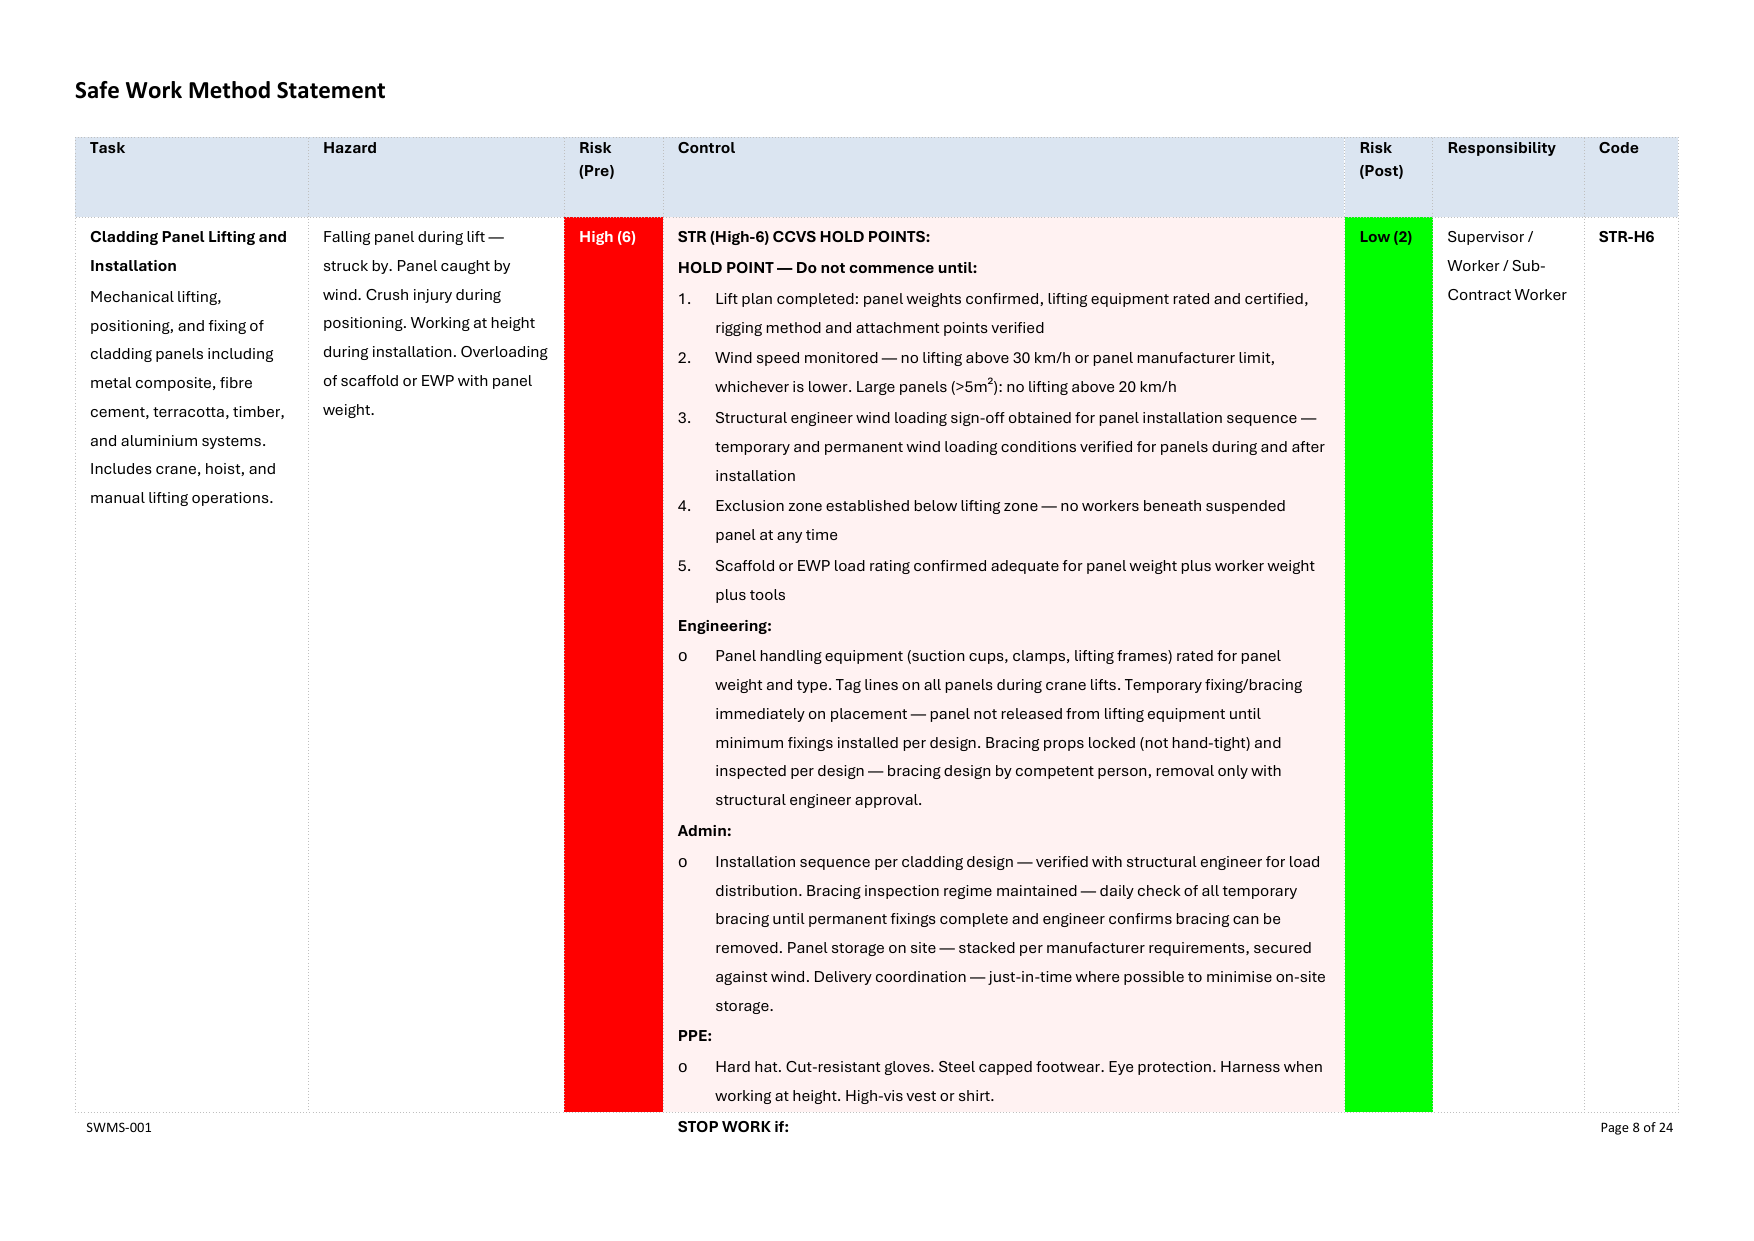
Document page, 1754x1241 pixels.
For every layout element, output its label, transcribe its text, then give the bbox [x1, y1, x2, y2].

table_header Code [1584, 137, 1678, 217]
table_header Hazard [308, 137, 564, 217]
table_cell Falling panel during lift — struck by. Panel caught by wind. Crush injury during positioning. Working at height during installation. Overloading of scaffold or EWP with panel weight. [308, 217, 564, 1112]
table_header Control [663, 137, 1344, 217]
table_header Task [75, 137, 308, 217]
table_cell High (6) [564, 217, 663, 1112]
table_header Risk (Pre) [564, 137, 663, 217]
table_cell STR-H6 [1584, 217, 1678, 1112]
table_header Responsibility [1433, 137, 1584, 217]
table_header Risk (Post) [1345, 137, 1433, 217]
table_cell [1433, 217, 1584, 1112]
table_cell Low (2) [1345, 217, 1433, 1112]
table_cell STR (High-6) CCVS HOLD POINTS: HOLD POINT — Do not commence until: Lift plan completed: panel weights confirmed, lifting equipment rated and certified, rigging method and attachment points verified Wind speed monitored — no lifting above 30 km/h or panel manufacturer limit, whichever is lower. Large panels (>5m²): no lifting above 20 km/h Structural engineer wind loading sign-off obtained for panel installation sequence — temporary and permanent wind loading conditions verified for panels during and after installation Exclusion zone established below lifting zone — no workers beneath suspended panel at any time Scaffold or EWP load rating confirmed adequate for panel weight plus worker weight plus tools Engineering: Panel handling equipment (suction cups, clamps, lifting frames) rated for panel weight and type. Tag lines on all panels during crane lifts. Temporary fixing/bracing immediately on placement — panel not released from lifting equipment until minimum fixings installed per design. Bracing props locked (not hand-tight) and inspected per design — bracing design by competent person, removal only with structural engineer approval. Admin: Installation sequence per cladding design — verified with structural engineer for load distribution. Bracing inspection regime maintained — daily check of all temporary bracing until permanent fixings complete and engineer confirms bracing can be removed. Panel storage on site — stacked per manufacturer requirements, secured against wind. Delivery coordination — just-in-time where possible to minimise on-site storage. PPE: Hard hat. Cut-resistant gloves. Steel capped footwear. Eye protection. Harness when working at height. High-vis vest or shirt. STOP WORK if: Wind exceeds lift limit — rigging equipment defective — panel damaged and structural integrity compromised — exclusion zone breached — scaffold/EWP overloaded — fixing system not per design specification — bracing removed without engineer approval — bracing props found unlocked or displaced. [663, 217, 1344, 1112]
table_cell Cladding Panel Lifting and Installation Mechanical lifting, positioning, and fixing of cladding panels including metal composite, fibre cement, terracotta, timber, and aluminium systems. Includes crane, hoist, and manual lifting operations. [75, 217, 308, 1112]
